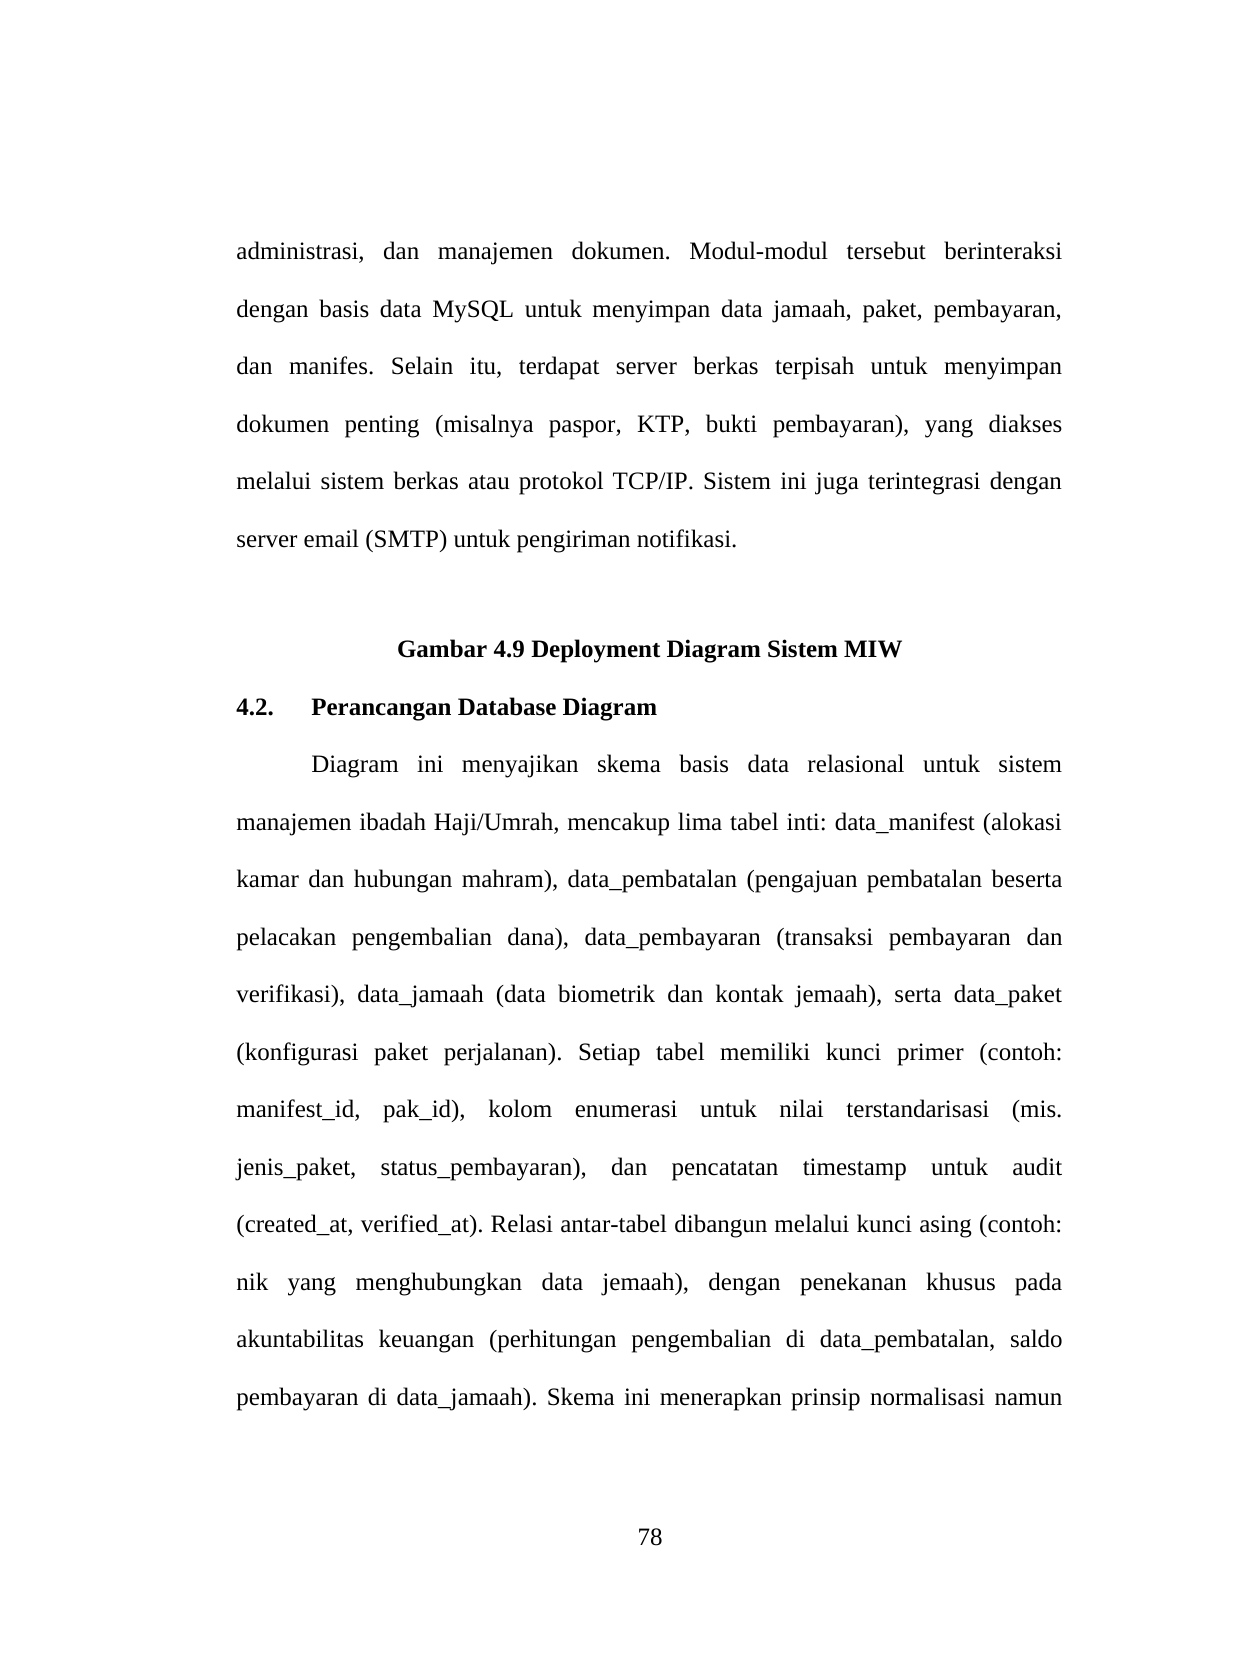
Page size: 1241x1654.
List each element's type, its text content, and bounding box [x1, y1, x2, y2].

text Perancangan Database Diagram [236, 692, 1063, 720]
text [236, 236, 1063, 552]
text Deployment Diagram Sistem MIW [236, 634, 1063, 663]
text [236, 749, 1063, 1410]
